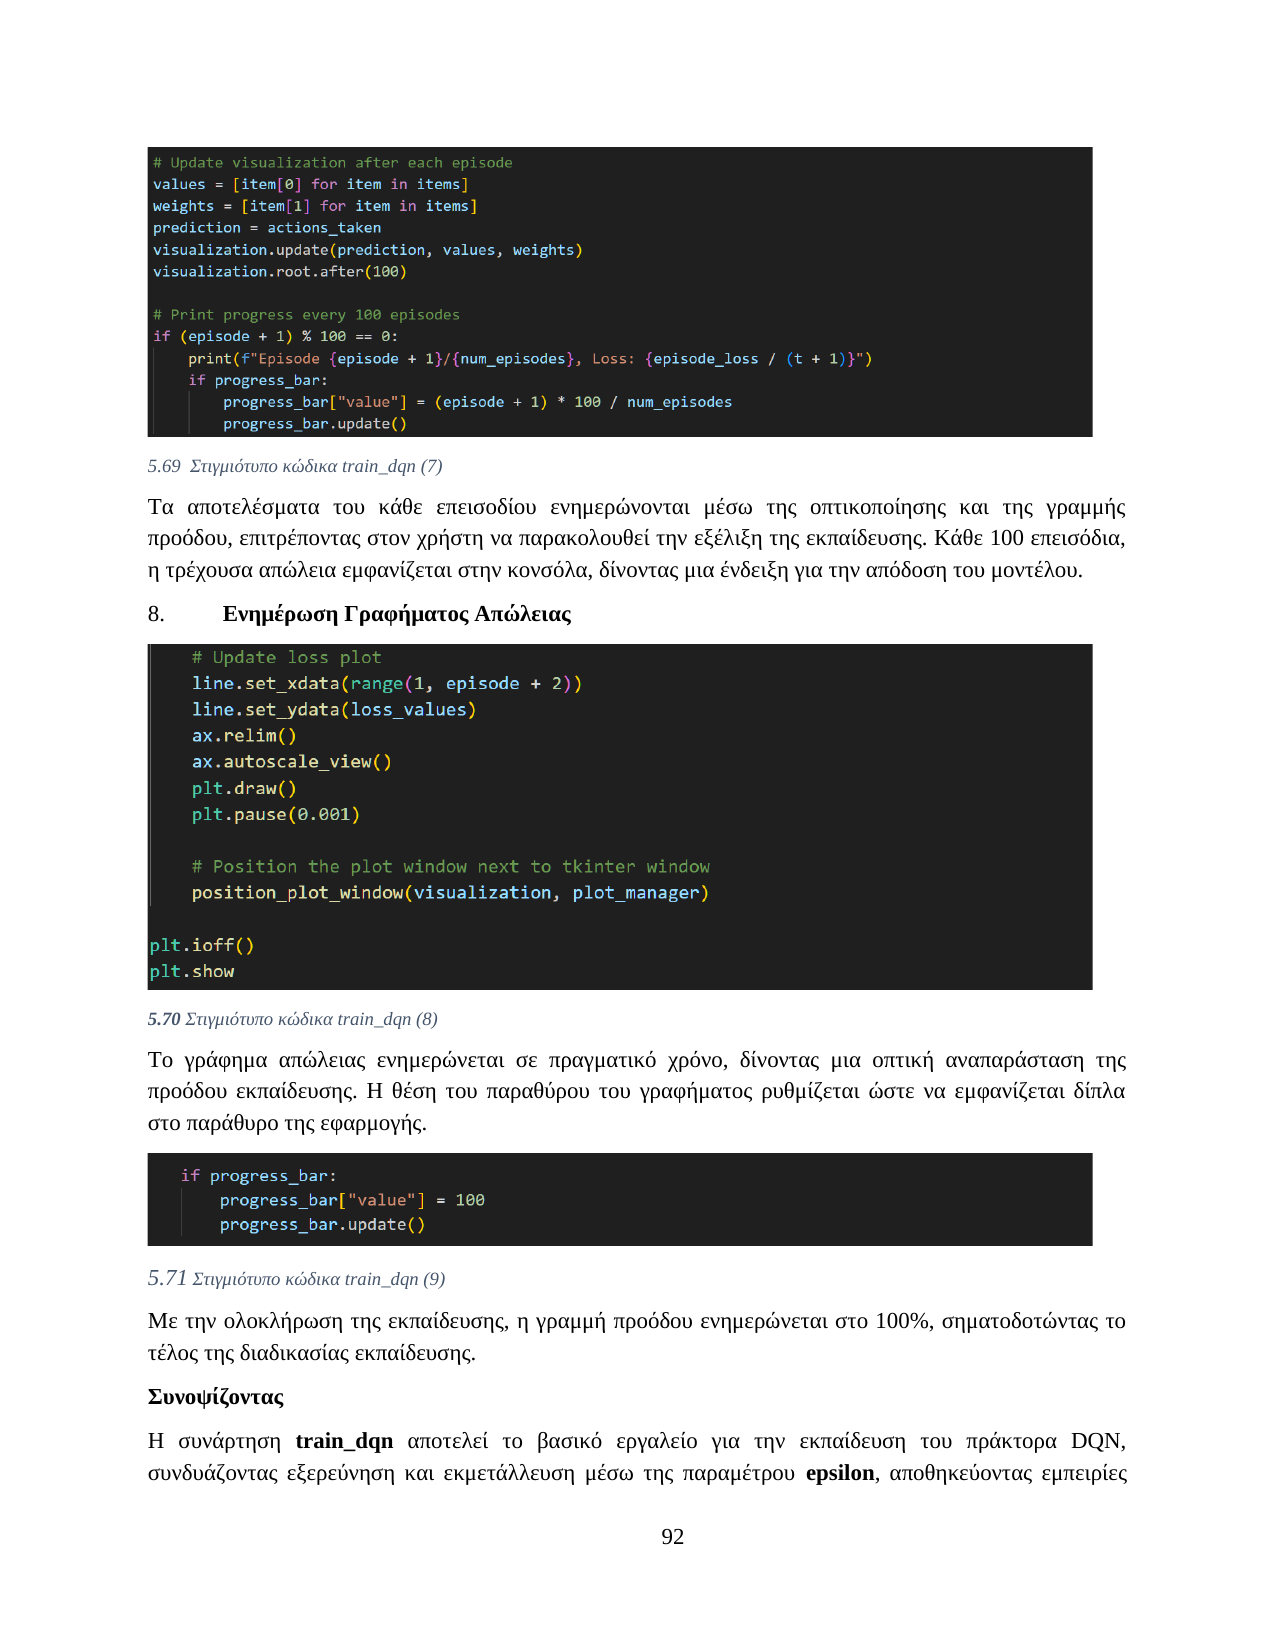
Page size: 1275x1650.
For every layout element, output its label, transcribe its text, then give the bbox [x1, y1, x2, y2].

text 5.71 Στιγμιότυπο κώδικα train_dqn (9) [148, 1263, 1127, 1290]
picture [147, 147, 1093, 437]
picture [147, 644, 1093, 990]
list Ενημέρωση Γραφήματος Απώλειας [148, 600, 1127, 626]
text Τα αποτελέσματα του κάθε επεισοδίου ενημερώνονται μέσω της οπτικοποίησης και της γραμμής προόδου, επιτρέποντας στον χρήστη να παρακολουθεί την εξέλιξη της εκπαίδευσης. Κάθε 100 επεισόδια, η τρέχουσα απώλεια εμφανίζεται στην κονσόλα, δίνοντας μια ένδειξη για την απόδοση του μοντέλου. [148, 493, 1127, 582]
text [148, 1427, 1127, 1485]
text Με την ολοκλήρωση της εκπαίδευσης, η γραμμή προόδου ενημερώνεται στο 100%, σηματοδοτώντας το τέλος της διαδικασίας εκπαίδευσης. [148, 1308, 1127, 1366]
text 5.70 Στιγμιότυπο κώδικα train_dqn (8) [148, 1008, 1127, 1029]
picture [147, 1153, 1093, 1246]
text 5.69 Στιγμιότυπο κώδικα train_dqn (7) [148, 454, 1127, 476]
text Συνοψίζοντας [148, 1383, 1127, 1409]
text Το γράφημα απώλειας ενημερώνεται σε πραγματικό χρόνο, δίνοντας μια οπτική αναπαράσταση της προόδου εκπαίδευσης. Η θέση του παραθύρου του γραφήματος ρυθμίζεται ώστε να εμφανίζεται δίπλα στο παράθυρο της εφαρμογής. [148, 1046, 1127, 1136]
